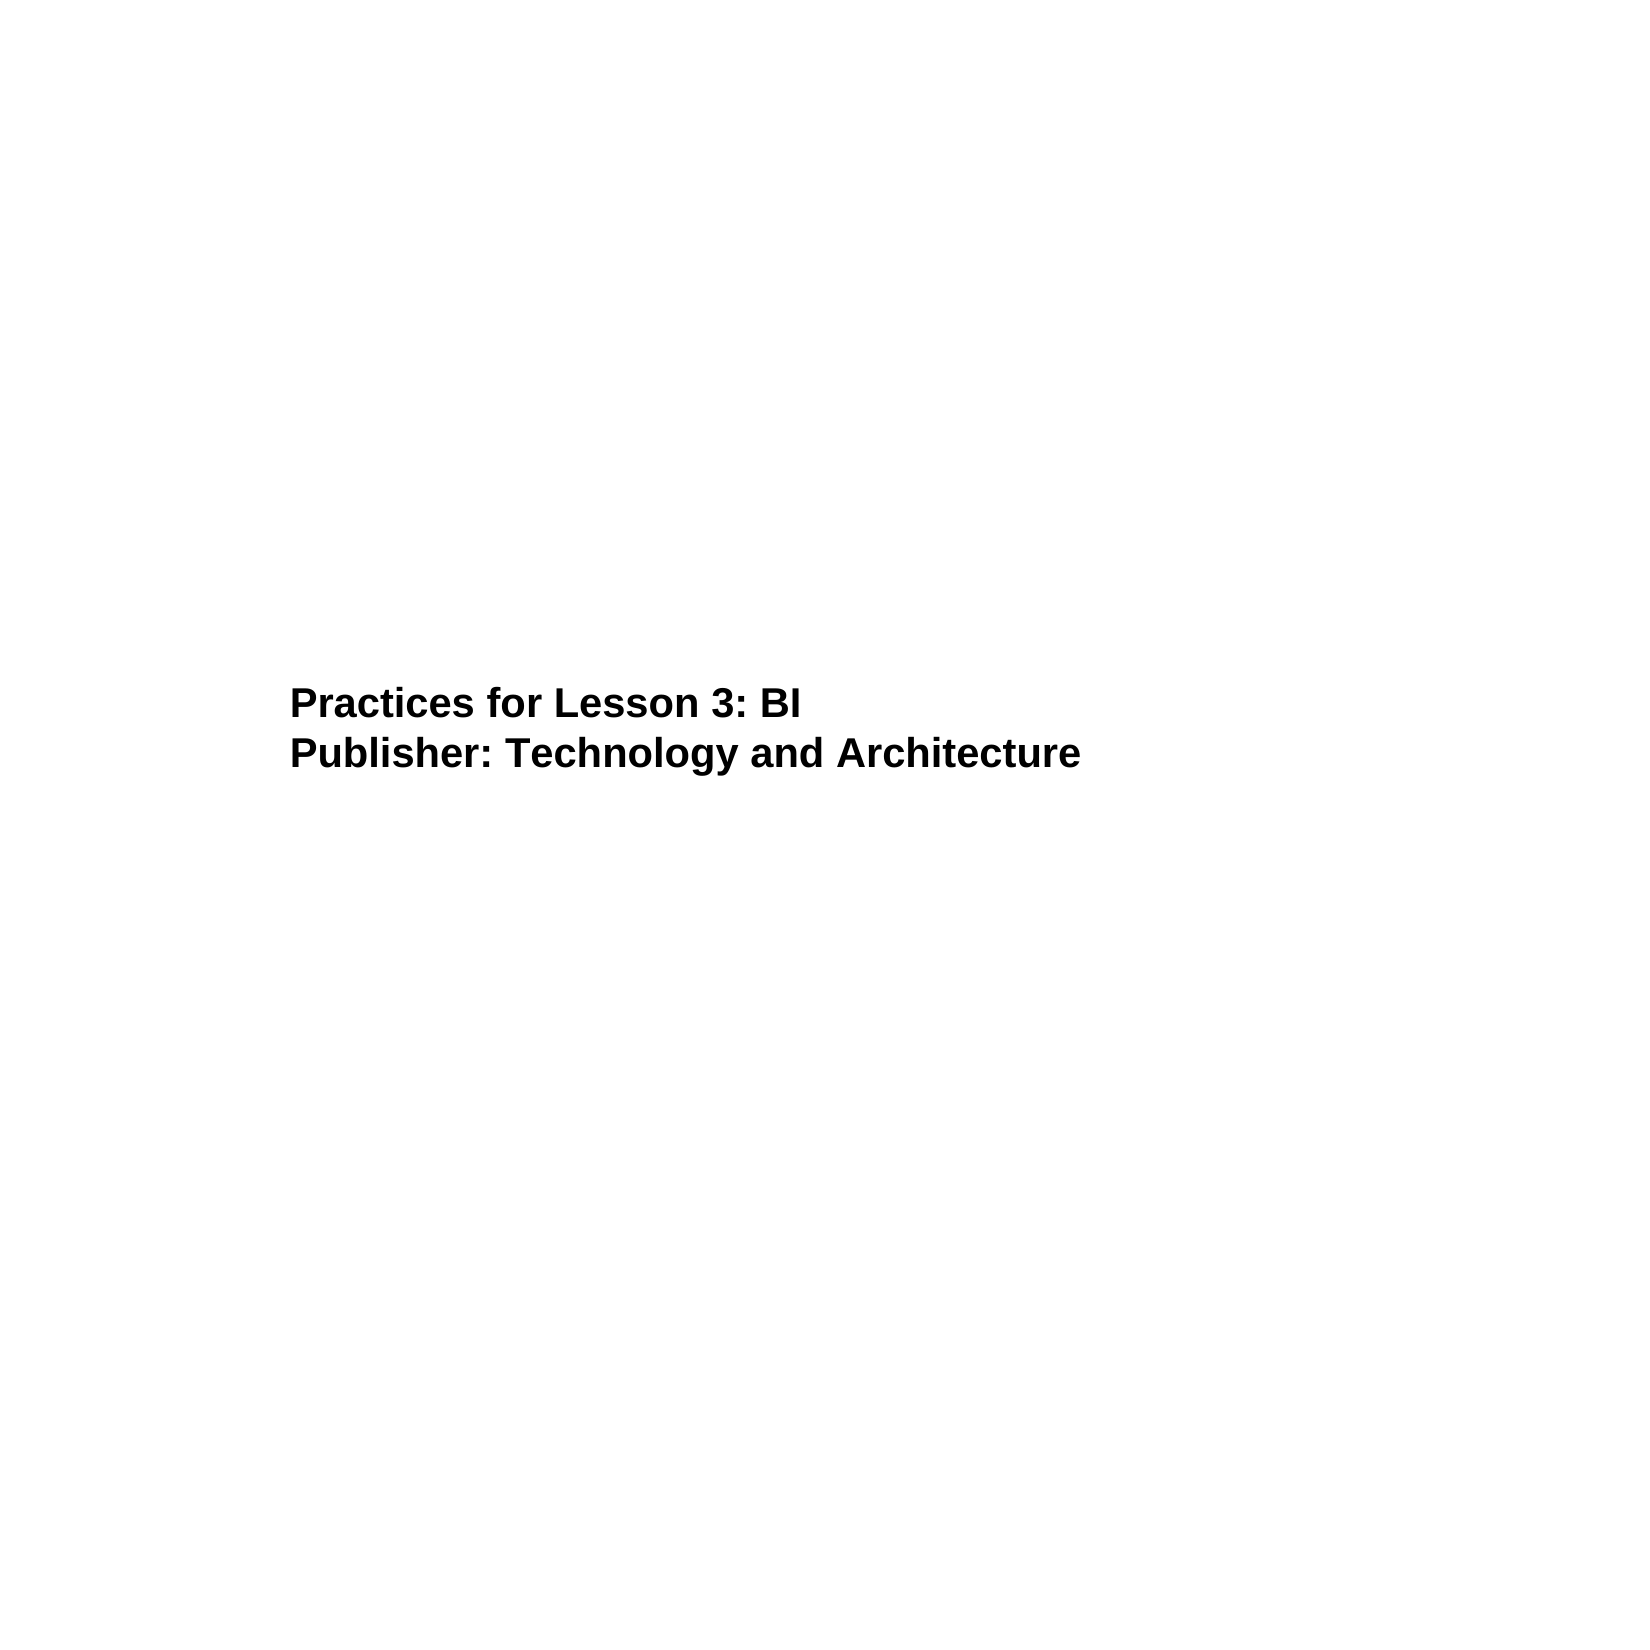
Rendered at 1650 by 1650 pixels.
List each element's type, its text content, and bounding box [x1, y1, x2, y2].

text Practices for Lesson 3: BI [289, 678, 1414, 726]
text Publisher: Technology and Architecture [289, 728, 1414, 776]
